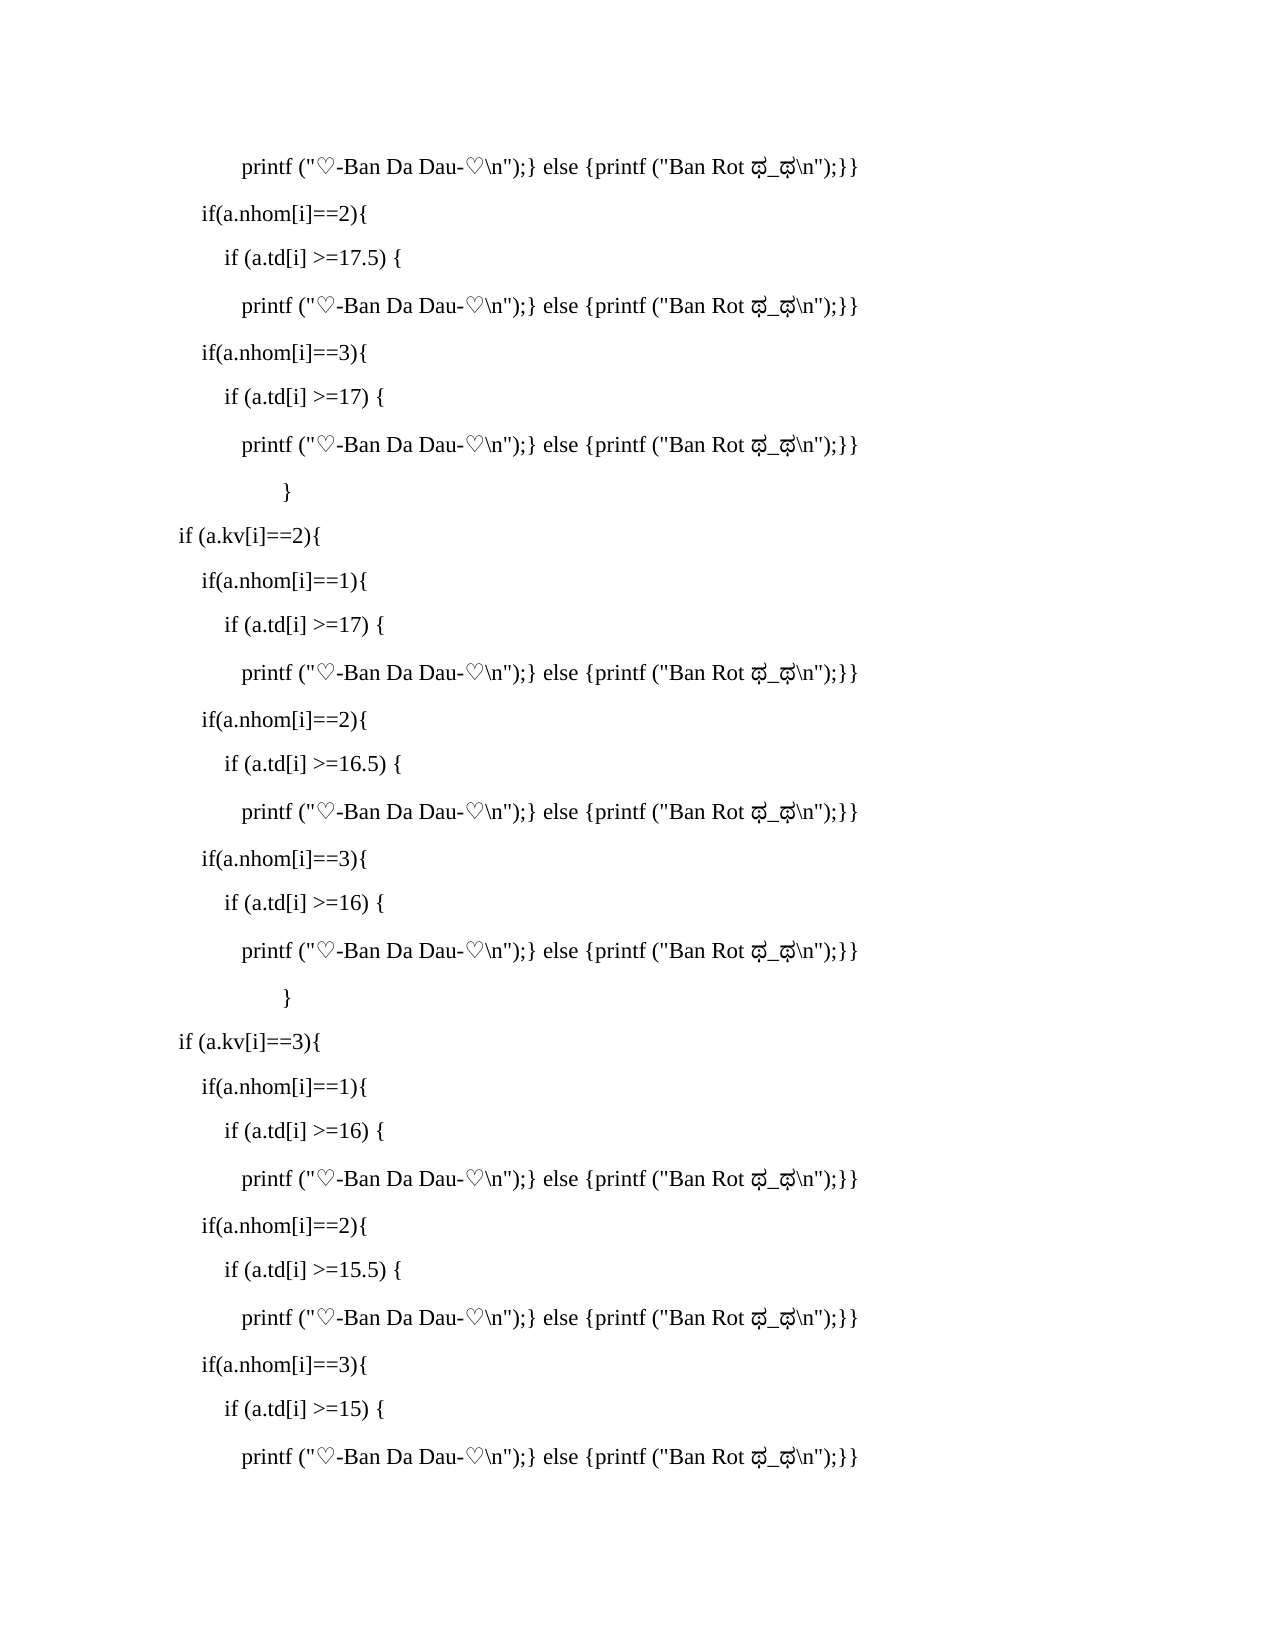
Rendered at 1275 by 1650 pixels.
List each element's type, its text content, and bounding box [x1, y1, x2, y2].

text if (a.kv[i]==2){ [150, 522, 1125, 549]
text if (a.td[i] >=17) { [150, 383, 1125, 410]
text printf ("♡-Ban Da Dau-♡\n");} else {printf ("Ban Rot ಥ_ಥ\n");}} [150, 934, 1125, 965]
text if(a.nhom[i]==1){ [150, 1073, 1125, 1099]
text if (a.td[i] >=17) { [150, 611, 1125, 638]
text } [150, 478, 1125, 504]
text } [150, 984, 1125, 1010]
text if(a.nhom[i]==2){ [150, 706, 1125, 732]
text if(a.nhom[i]==1){ [150, 567, 1125, 593]
text if (a.td[i] >=16) { [150, 889, 1125, 916]
text if (a.td[i] >=15) { [150, 1395, 1125, 1422]
text if (a.td[i] >=15.5) { [150, 1256, 1125, 1283]
text printf ("♡-Ban Da Dau-♡\n");} else {printf ("Ban Rot ಥ_ಥ\n");}} [150, 150, 1125, 181]
text printf ("♡-Ban Da Dau-♡\n");} else {printf ("Ban Rot ಥ_ಥ\n");}} [150, 656, 1125, 687]
text printf ("♡-Ban Da Dau-♡\n");} else {printf ("Ban Rot ಥ_ಥ\n");}} [150, 1162, 1125, 1193]
text if(a.nhom[i]==3){ [150, 1351, 1125, 1377]
text printf ("♡-Ban Da Dau-♡\n");} else {printf ("Ban Rot ಥ_ಥ\n");}} [150, 1301, 1125, 1332]
text if(a.nhom[i]==3){ [150, 845, 1125, 871]
text if (a.td[i] >=17.5) { [150, 244, 1125, 271]
text if(a.nhom[i]==2){ [150, 1212, 1125, 1238]
text if(a.nhom[i]==3){ [150, 339, 1125, 365]
text printf ("♡-Ban Da Dau-♡\n");} else {printf ("Ban Rot ಥ_ಥ\n");}} [150, 428, 1125, 459]
text if(a.nhom[i]==2){ [150, 200, 1125, 226]
text if (a.td[i] >=16) { [150, 1117, 1125, 1144]
text if (a.kv[i]==3){ [150, 1028, 1125, 1055]
text printf ("♡-Ban Da Dau-♡\n");} else {printf ("Ban Rot ಥ_ಥ\n");}} [150, 1440, 1125, 1471]
text printf ("♡-Ban Da Dau-♡\n");} else {printf ("Ban Rot ಥ_ಥ\n");}} [150, 289, 1125, 320]
text if (a.td[i] >=16.5) { [150, 750, 1125, 777]
text printf ("♡-Ban Da Dau-♡\n");} else {printf ("Ban Rot ಥ_ಥ\n");}} [150, 795, 1125, 826]
